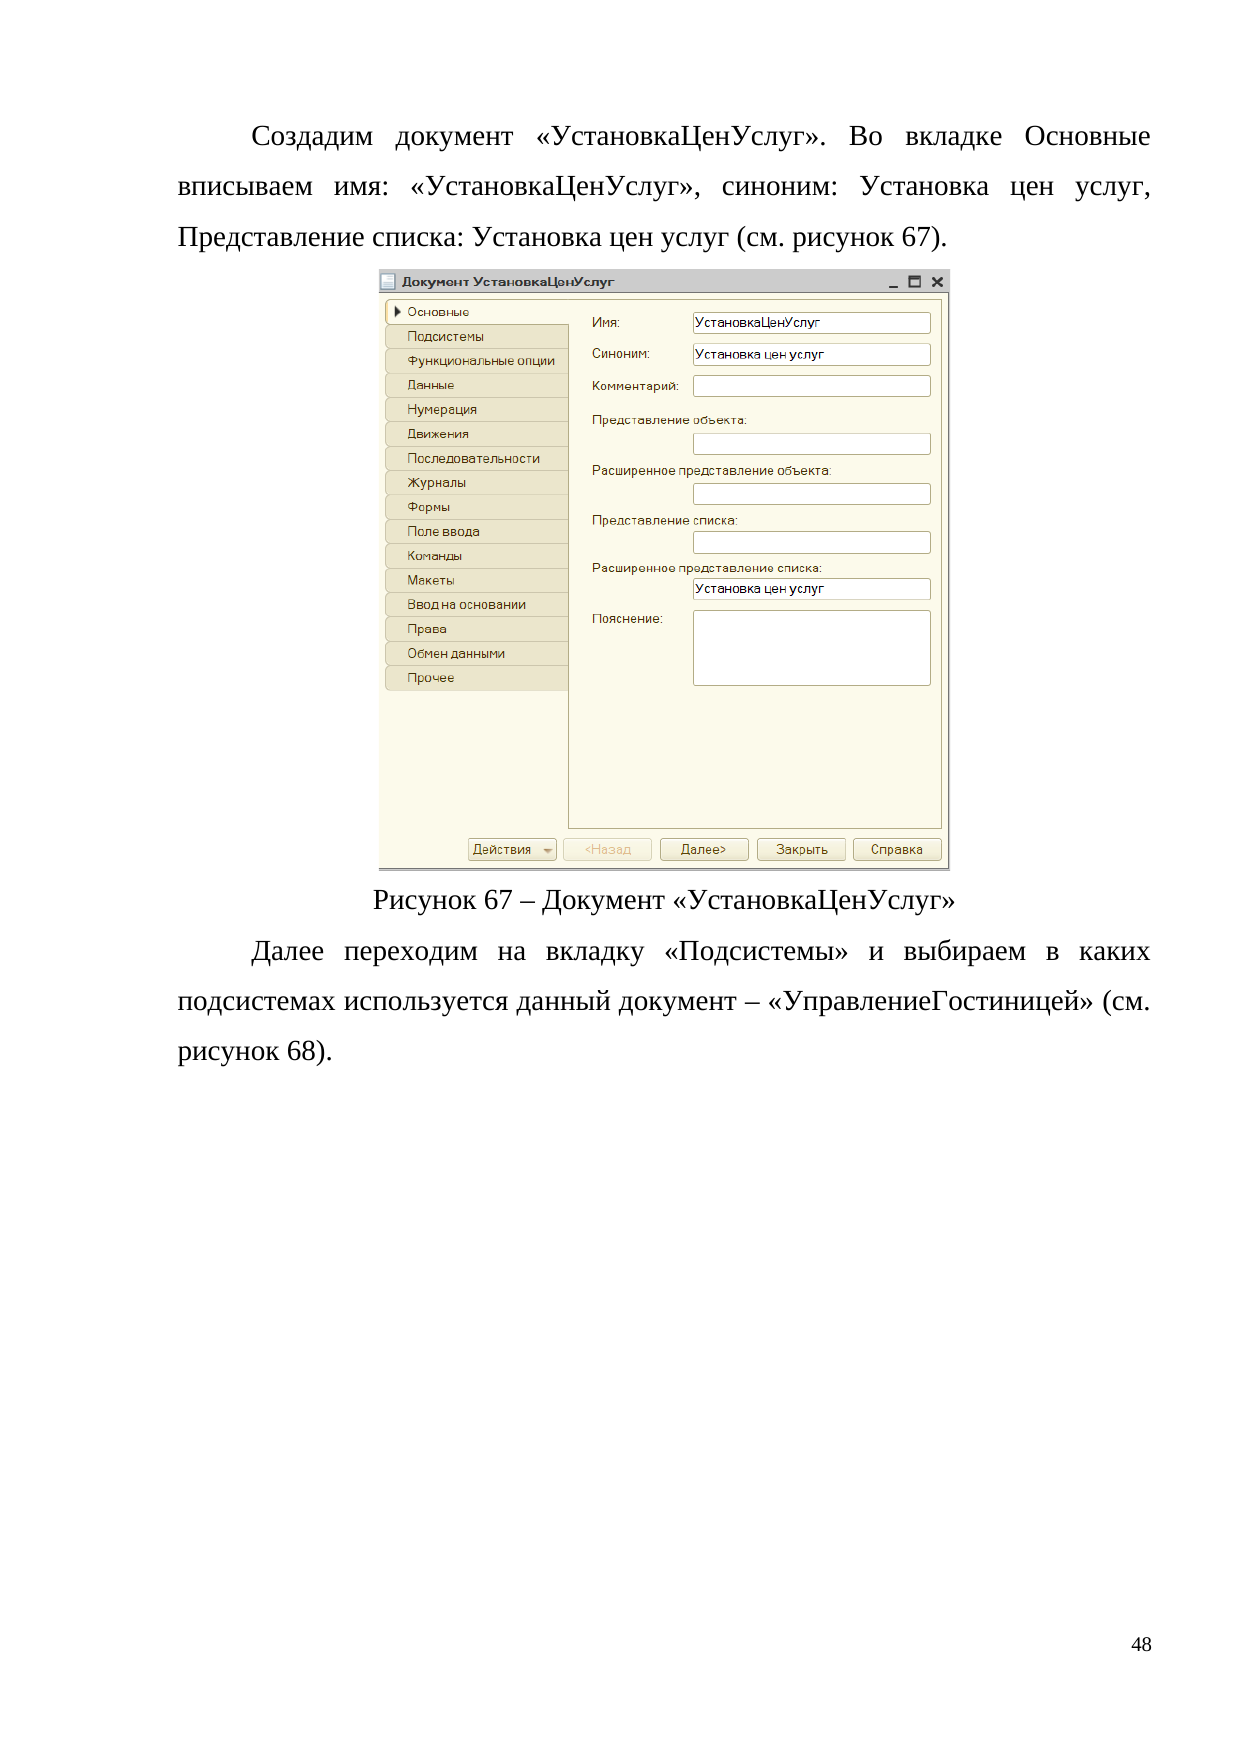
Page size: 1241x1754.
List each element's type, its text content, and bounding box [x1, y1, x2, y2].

picture [378, 269, 951, 871]
text Создадим документ «УстановкаЦенУслуг». Во вкладке Основные вписываем имя: «УстановкаЦенУслуг», синоним: Установка цен услуг, Представление списка: Установка цен услуг (см. рисунок 67). [177, 118, 1152, 252]
text Далее переходим на вкладку «Подсистемы» и выбираем в каких подсистемах используется данный документ – «УправлениеГостиницей» (см. рисунок 68). [177, 933, 1152, 1067]
text Рисунок 67 – Документ «УстановкаЦенУслуг» [177, 882, 1152, 916]
